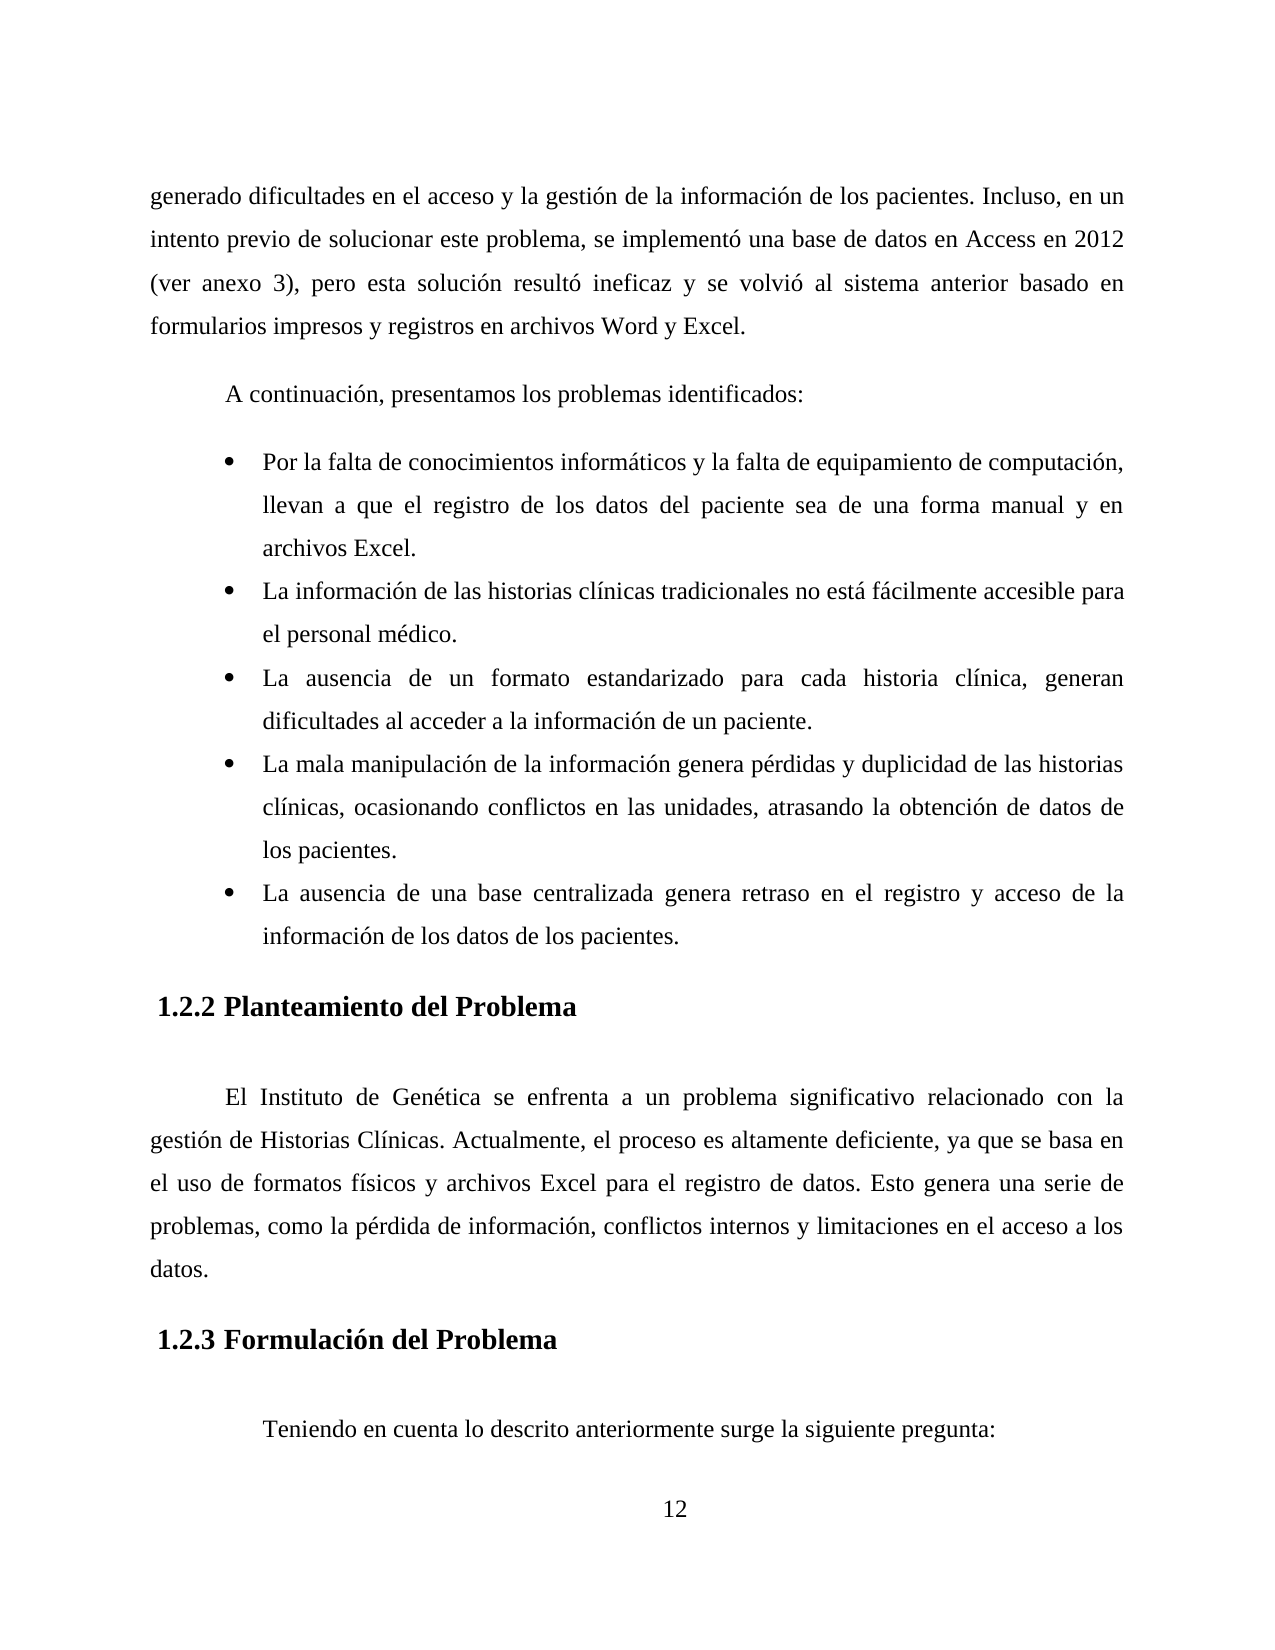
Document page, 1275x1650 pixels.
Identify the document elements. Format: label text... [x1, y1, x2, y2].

list La información de las historias clínicas tradicionales no está fácilmente accesible para el personal médico. [225, 576, 1125, 648]
list Por la falta de conocimientos informáticos y la falta de equipamiento de computación, llevan a que el registro de los datos del paciente sea de una forma manual y en archivos Excel. [225, 447, 1125, 562]
text A continuación, presentamos los problemas identificados: [150, 379, 1125, 408]
text Teniendo en cuenta lo descrito anteriormente surge la siguiente pregunta: [187, 1414, 1125, 1443]
list La ausencia de un formato estandarizado para cada historia clínica, generan dificultades al acceder a la información de un paciente. [225, 663, 1125, 734]
subtitle Planteamiento del Problema [157, 989, 1125, 1023]
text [150, 181, 1125, 339]
list La mala manipulación de la información genera pérdidas y duplicidad de las historias clínicas, ocasionando conflictos en las unidades, atrasando la obtención de datos de los pacientes. [225, 749, 1125, 864]
list La ausencia de una base centralizada genera retraso en el registro y acceso de la información de los datos de los pacientes. [225, 878, 1125, 950]
text El Instituto de Genética se enfrenta a un problema significativo relacionado con la gestión de Historias Clínicas. Actualmente, el proceso es altamente deficiente, ya que se basa en el uso de formatos físicos y archivos Excel para el registro de datos. Esto genera una serie de problemas, como la pérdida de información, conflictos internos y limitaciones en el acceso a los datos. [150, 1082, 1125, 1283]
subtitle Formulación del Problema [157, 1322, 1125, 1356]
